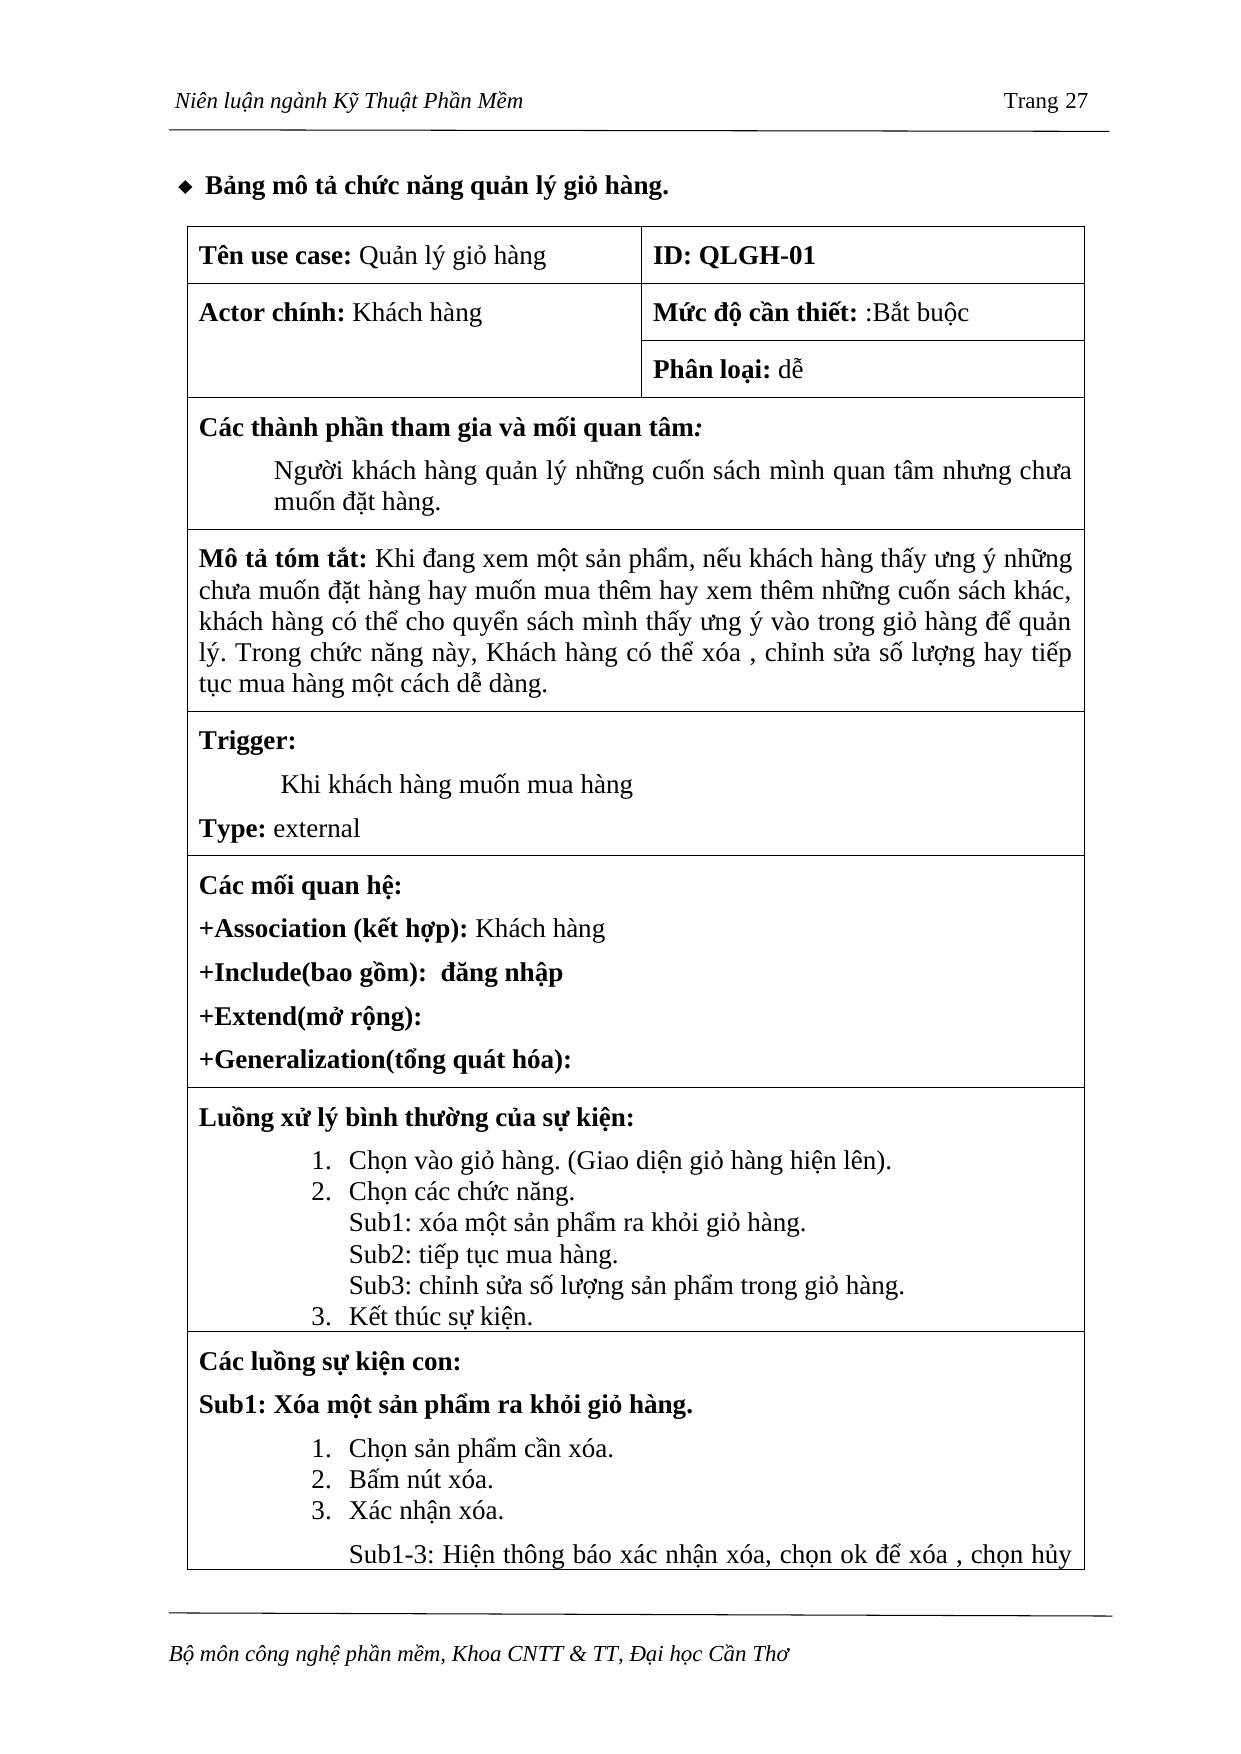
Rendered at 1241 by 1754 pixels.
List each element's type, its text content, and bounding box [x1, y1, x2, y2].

table_cell Phân loại: dễ [642, 341, 1084, 397]
table_cell Mô tả tóm tắt: Khi đang xem một sản phẩm, nếu khách hàng thấy ưng ý những chưa muốn đặt hàng hay muốn mua thêm hay xem thêm những cuốn sách khác, khách hàng có thể cho quyển sách mình thấy ưng ý vào trong giỏ hàng để quản lý. Trong chức năng này, Khách hàng có thể xóa , chỉnh sửa số lượng hay tiếp tục mua hàng một cách dễ dàng. [188, 530, 1084, 711]
table_header ID: QLGH-01 [642, 227, 1084, 283]
table_cell Trigger: Khi khách hàng muốn mua hàng Type: external [188, 712, 1084, 855]
table_cell Actor chính: Khách hàng [188, 284, 641, 397]
text Bảng mô tả chức năng quản lý giỏ hàng. [178, 169, 1115, 201]
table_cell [188, 1332, 1084, 1569]
table_cell Mức độ cần thiết: :Bắt buộc [642, 284, 1084, 340]
table_cell Các mối quan hệ: +Association (kết hợp): Khách hàng +Include(bao gồm): đăng nhập +Extend(mở rộng): +Generalization(tổng quát hóa): [188, 856, 1084, 1087]
table_cell Các thành phần tham gia và mối quan tâm: Người khách hàng quản lý những cuốn sách mình quan tâm nhưng chưa muốn đặt hàng. [188, 398, 1084, 529]
table_cell Luồng xử lý bình thường của sự kiện: Chọn vào giỏ hàng. (Giao diện giỏ hàng hiện lên). Chọn các chức năng. Sub1: xóa một sản phẩm ra khỏi giỏ hàng. Sub2: tiếp tục mua hàng. Sub3: chỉnh sửa số lượng sản phẩm trong giỏ hàng. Kết thúc sự kiện. [188, 1088, 1084, 1331]
table_header Tên use case: Quản lý giỏ hàng [188, 227, 641, 283]
